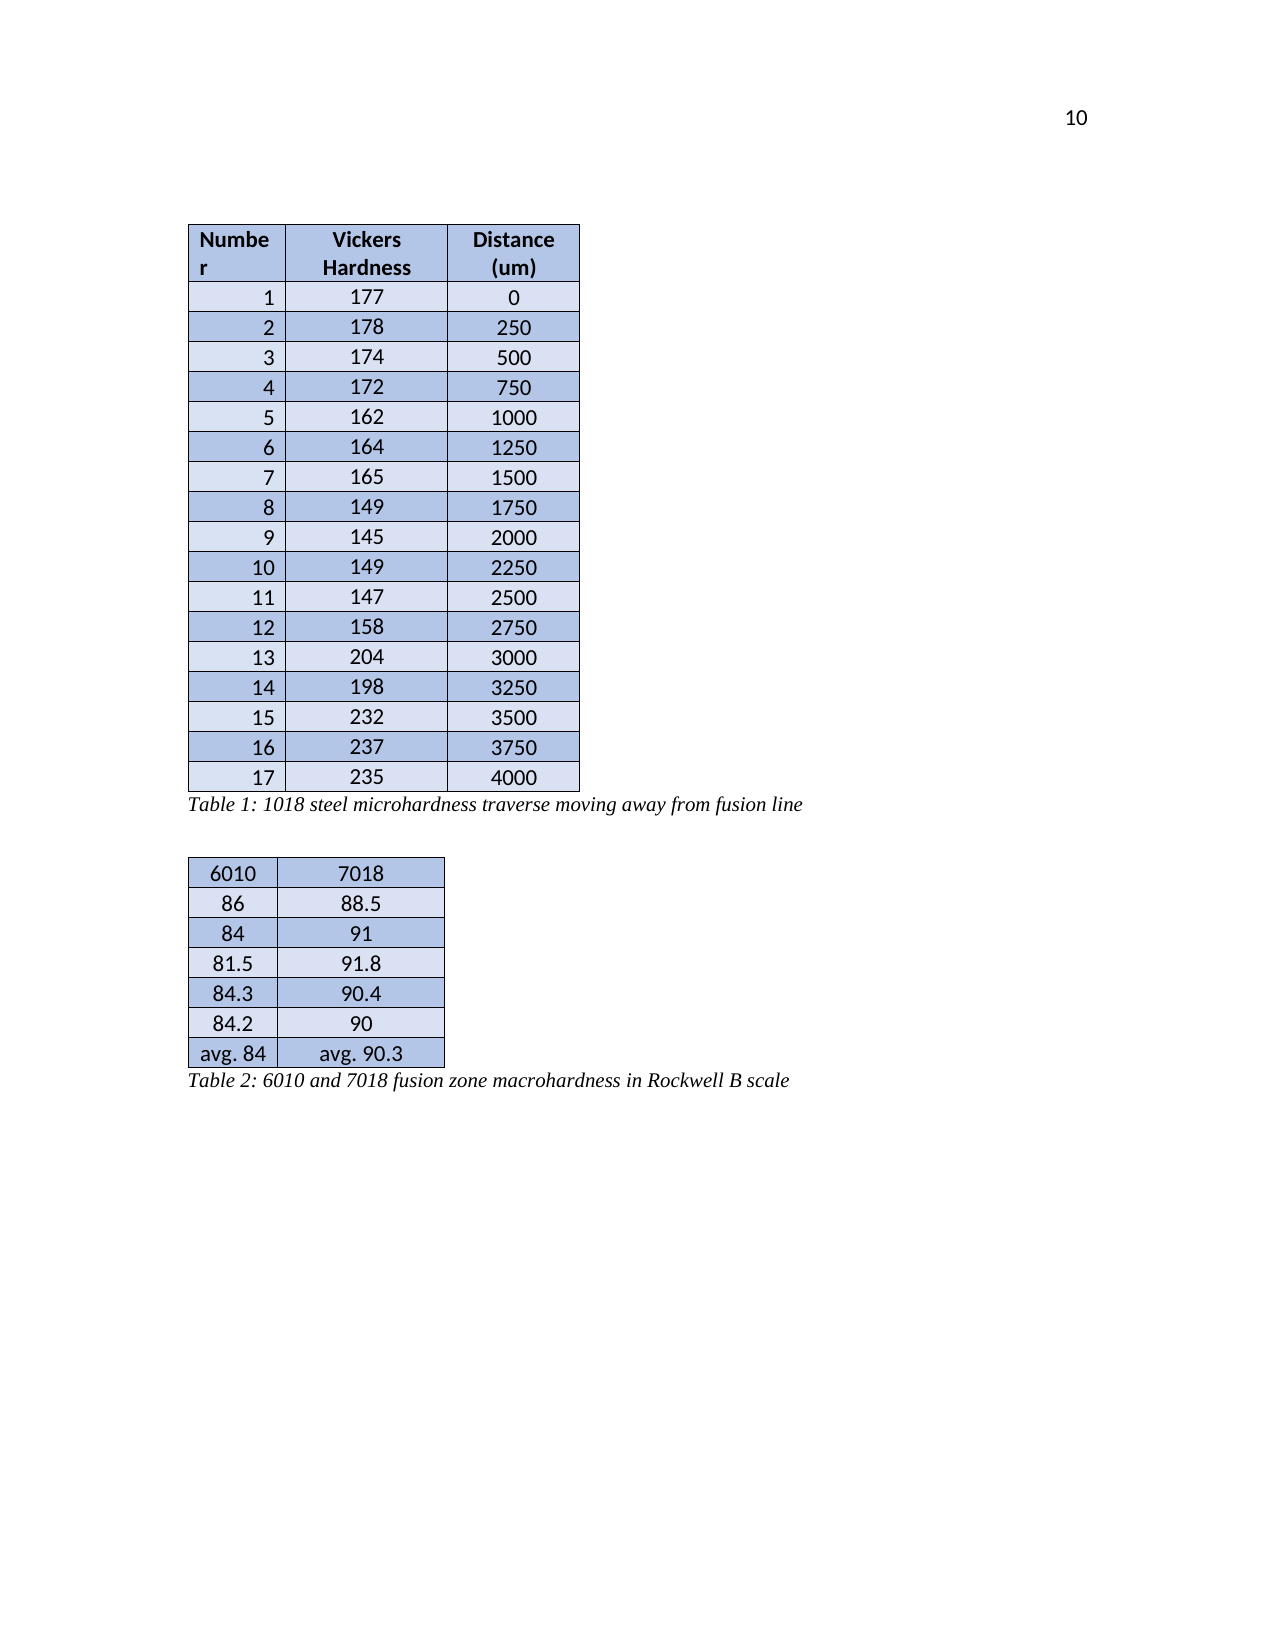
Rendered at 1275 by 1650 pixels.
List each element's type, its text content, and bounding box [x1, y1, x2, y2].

table_header Distance (um) [448, 225, 579, 281]
table_cell 149 [286, 492, 447, 521]
table_cell 2750 [448, 612, 579, 641]
table_cell 2500 [448, 582, 579, 611]
table_cell 232 [286, 702, 447, 731]
table_cell avg. 84 [189, 1038, 277, 1067]
table_cell 90 [278, 1008, 444, 1037]
table_cell 86 [189, 888, 277, 917]
table_cell 1500 [448, 462, 579, 491]
table_cell 88.5 [278, 888, 444, 917]
table_cell 91 [278, 918, 444, 947]
table_cell 15 [189, 702, 285, 731]
table_cell 1000 [448, 402, 579, 431]
table_cell 84.2 [189, 1008, 277, 1037]
text Table 2: 6010 and 7018 fusion zone macrohardness in Rockwell B scale [187, 1068, 1087, 1092]
table_cell 1250 [448, 432, 579, 461]
table_cell 16 [189, 732, 285, 761]
table_cell 178 [286, 312, 447, 341]
text Table 1: 1018 steel microhardness traverse moving away from fusion line [187, 792, 1087, 816]
table_header Vickers Hardness [286, 225, 447, 281]
table_cell 13 [189, 642, 285, 671]
table_cell 1 [189, 282, 285, 311]
table_cell 6 [189, 432, 285, 461]
table_cell 172 [286, 372, 447, 401]
table_cell avg. 90.3 [278, 1038, 444, 1067]
table_cell 4 [189, 372, 285, 401]
table_cell 3750 [448, 732, 579, 761]
table_cell 237 [286, 732, 447, 761]
table_cell 10 [189, 552, 285, 581]
table_cell 0 [448, 282, 579, 311]
table_cell 177 [286, 282, 447, 311]
table_cell 147 [286, 582, 447, 611]
table_cell 164 [286, 432, 447, 461]
table_cell 84.3 [189, 978, 277, 1007]
table_cell 3250 [448, 672, 579, 701]
table_cell 4000 [448, 762, 579, 791]
table_cell 149 [286, 552, 447, 581]
table_cell 750 [448, 372, 579, 401]
table_cell 2250 [448, 552, 579, 581]
table_cell 1750 [448, 492, 579, 521]
table_cell 81.5 [189, 948, 277, 977]
table_cell 204 [286, 642, 447, 671]
table_cell 17 [189, 762, 285, 791]
table_cell 14 [189, 672, 285, 701]
table_cell 84 [189, 918, 277, 947]
table_cell 165 [286, 462, 447, 491]
table_header 6010 [189, 858, 277, 887]
table_cell 2 [189, 312, 285, 341]
table_cell 174 [286, 342, 447, 371]
table_cell 145 [286, 522, 447, 551]
table_cell 162 [286, 402, 447, 431]
table_cell 8 [189, 492, 285, 521]
table_cell 3 [189, 342, 285, 371]
table_cell 5 [189, 402, 285, 431]
table_header Number [189, 225, 285, 281]
table_cell 9 [189, 522, 285, 551]
table_cell 11 [189, 582, 285, 611]
table_cell 250 [448, 312, 579, 341]
table_cell 2000 [448, 522, 579, 551]
table_header 7018 [278, 858, 444, 887]
table_cell 91.8 [278, 948, 444, 977]
table_cell 500 [448, 342, 579, 371]
table_cell 198 [286, 672, 447, 701]
table_cell 235 [286, 762, 447, 791]
table_cell 158 [286, 612, 447, 641]
table_cell 7 [189, 462, 285, 491]
table_cell 3500 [448, 702, 579, 731]
table_cell 12 [189, 612, 285, 641]
table_cell 90.4 [278, 978, 444, 1007]
table_cell 3000 [448, 642, 579, 671]
